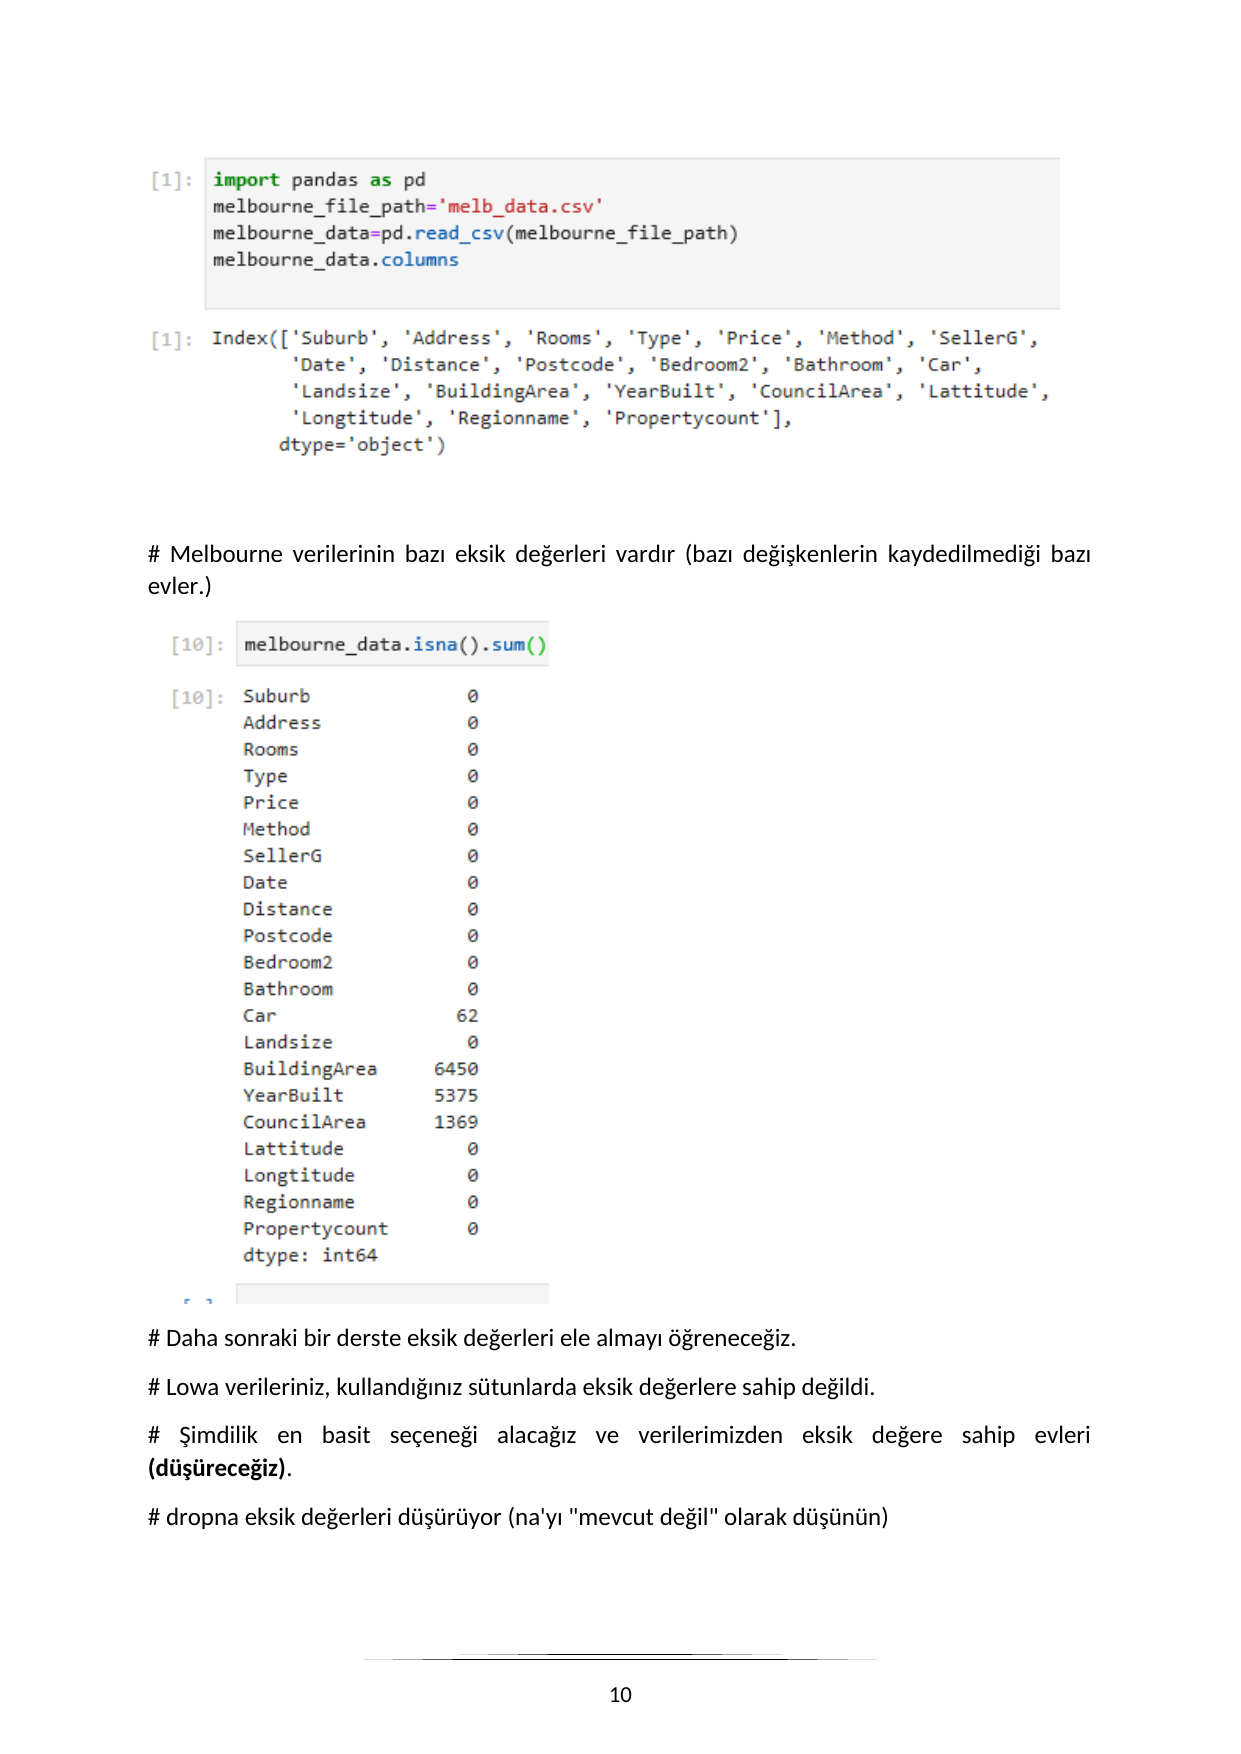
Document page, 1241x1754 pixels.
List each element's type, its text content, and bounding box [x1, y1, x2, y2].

text # Daha sonraki bir derste eksik değerleri ele almayı öğreneceğiz. [148, 1322, 1093, 1352]
picture [147, 619, 550, 1304]
text # dropna eksik değerleri düşürüyor (na'yı "mevcut değil" olarak düşünün) [148, 1501, 1093, 1531]
text # Lowa verileriniz, kullandığınız sütunlarda eksik değerlere sahip değildi. [148, 1371, 1093, 1401]
text # Şimdilik en basit seçeneği alacağız ve verilerimizden eksik değere sahip evleri (düşüreceğiz). [148, 1420, 1093, 1482]
picture [147, 147, 1060, 473]
text # Melbourne verilerinin bazı eksik değerleri vardır (bazı değişkenlerin kaydedilmediği bazı evler.) [148, 538, 1093, 601]
